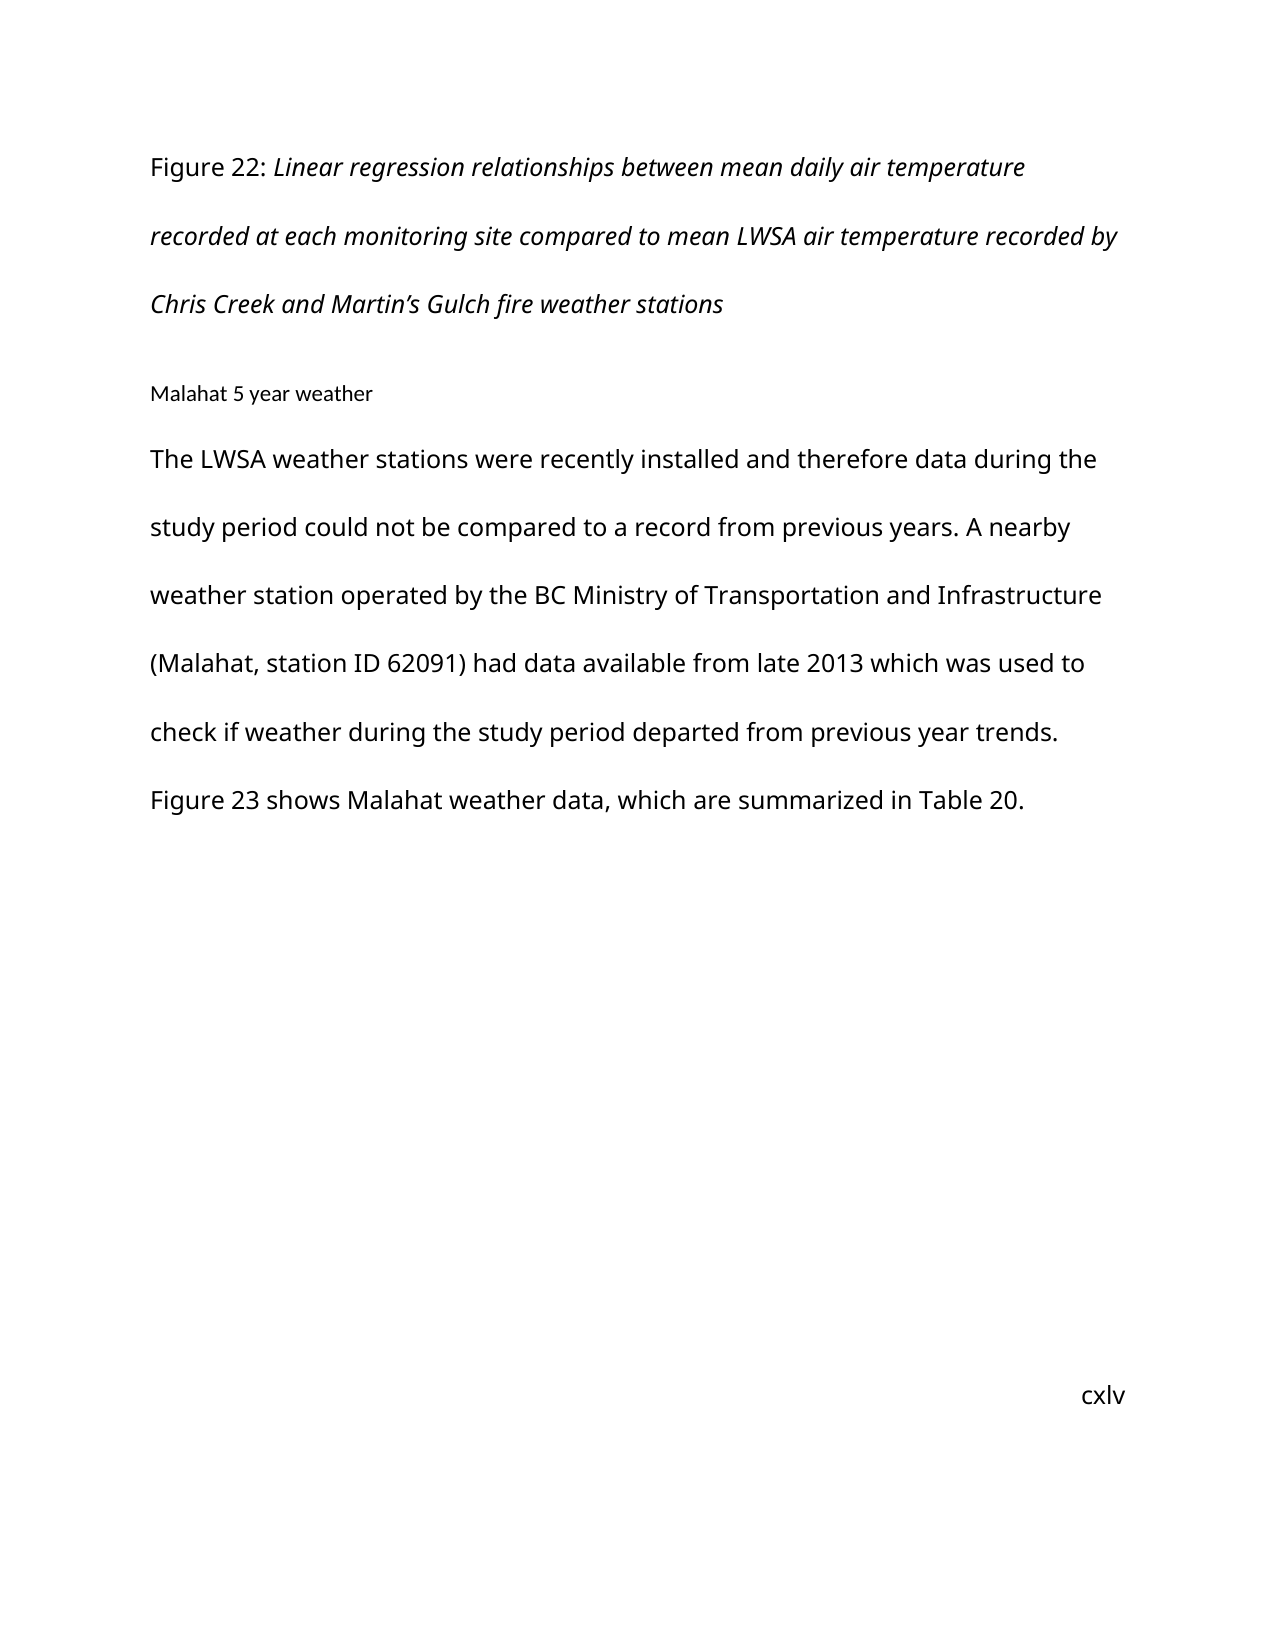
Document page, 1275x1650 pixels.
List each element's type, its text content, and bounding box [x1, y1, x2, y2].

text The LWSA weather stations were recently installed and therefore data during the study period could not be compared to a record from previous years. A nearby weather station operated by the BC Ministry of Transportation and Infrastructure (Malahat, station ID 62091) had data available from late 2013 which was used to check if weather during the study period departed from previous year trends. Figure 23 shows Malahat weather data, which are summarized in Table 20. [150, 442, 1125, 816]
text Figure 22: Linear regression relationships between mean daily air temperature recorded at each monitoring site compared to mean LWSA air temperature recorded by Chris Creek and Martin’s Gulch fire weather stations [150, 150, 1125, 320]
subtitle Malahat 5 year weather [150, 379, 1125, 407]
